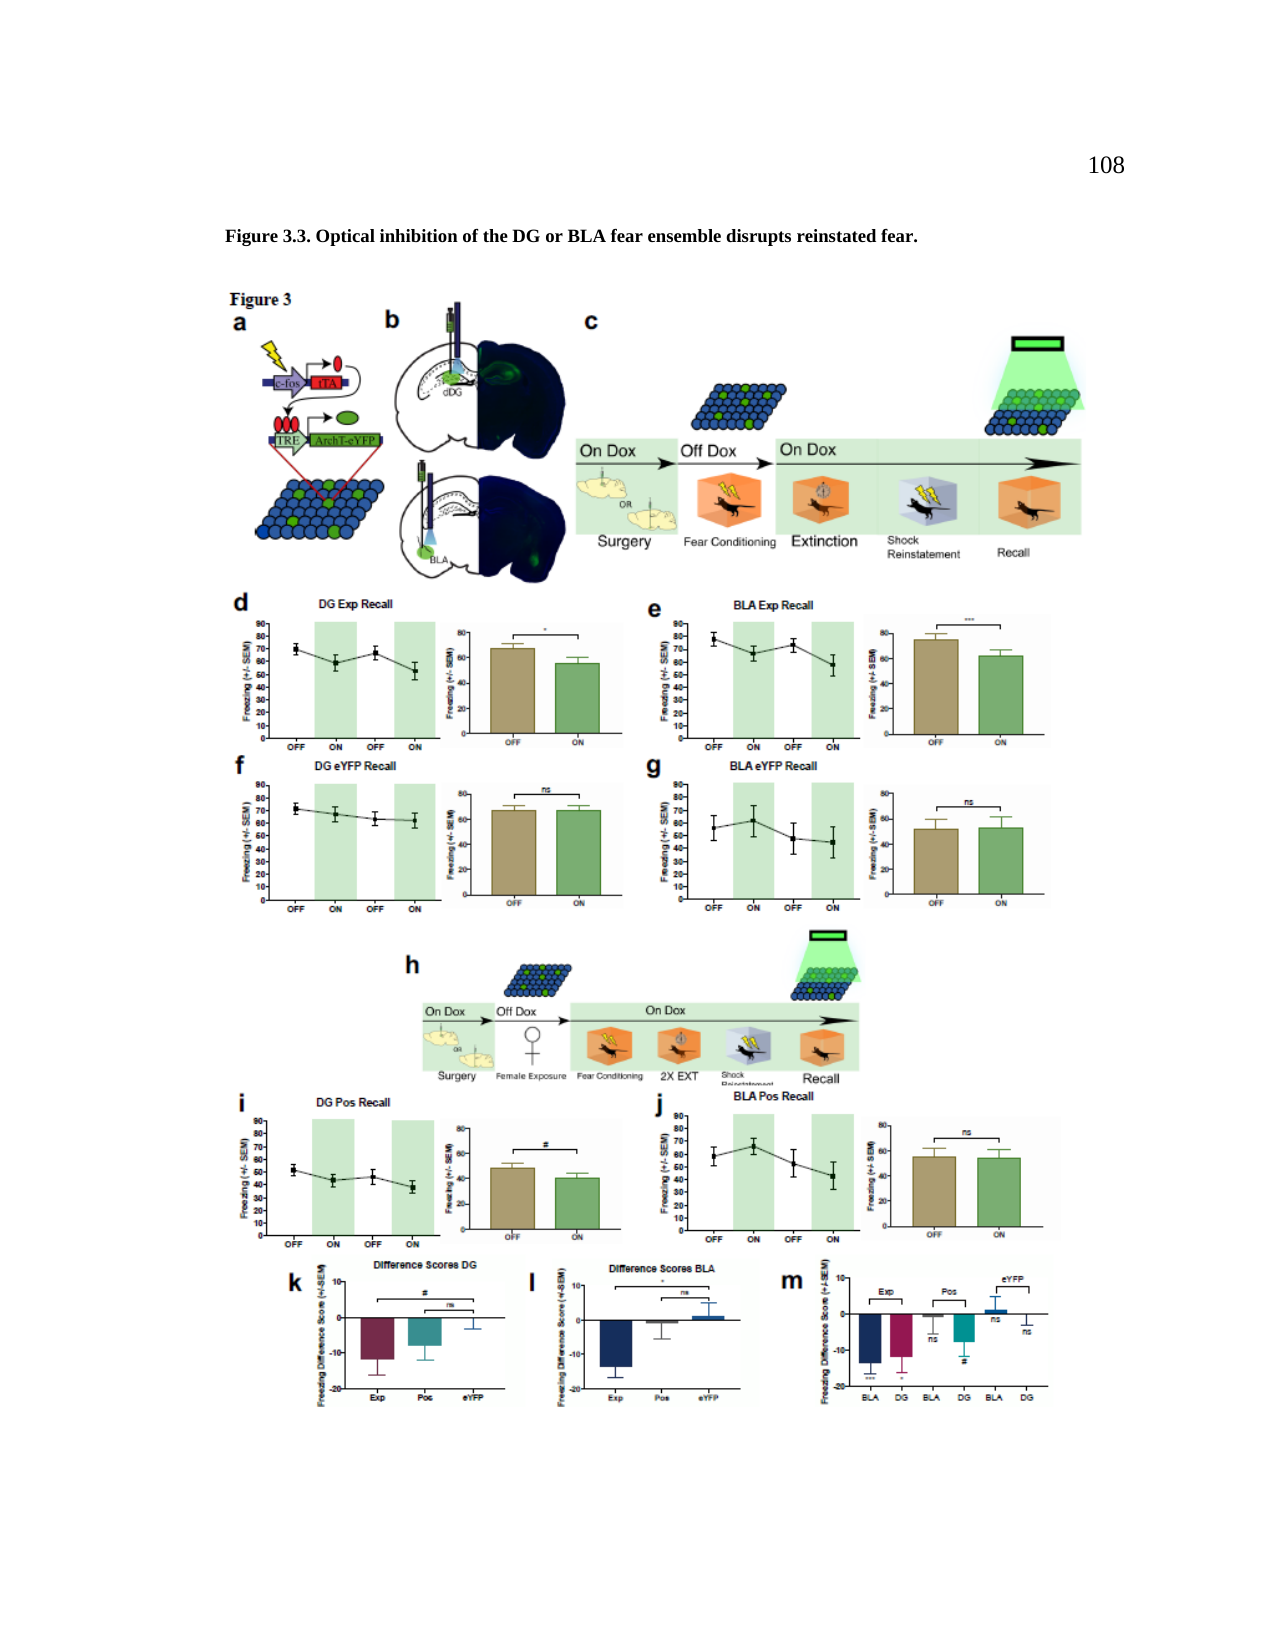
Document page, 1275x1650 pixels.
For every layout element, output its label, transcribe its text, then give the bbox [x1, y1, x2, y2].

text Figure 3.3. Optical inhibition of the DG or BLA fear ensemble disrupts reinstated fear. [225, 225, 1125, 247]
picture [225, 288, 1087, 1407]
